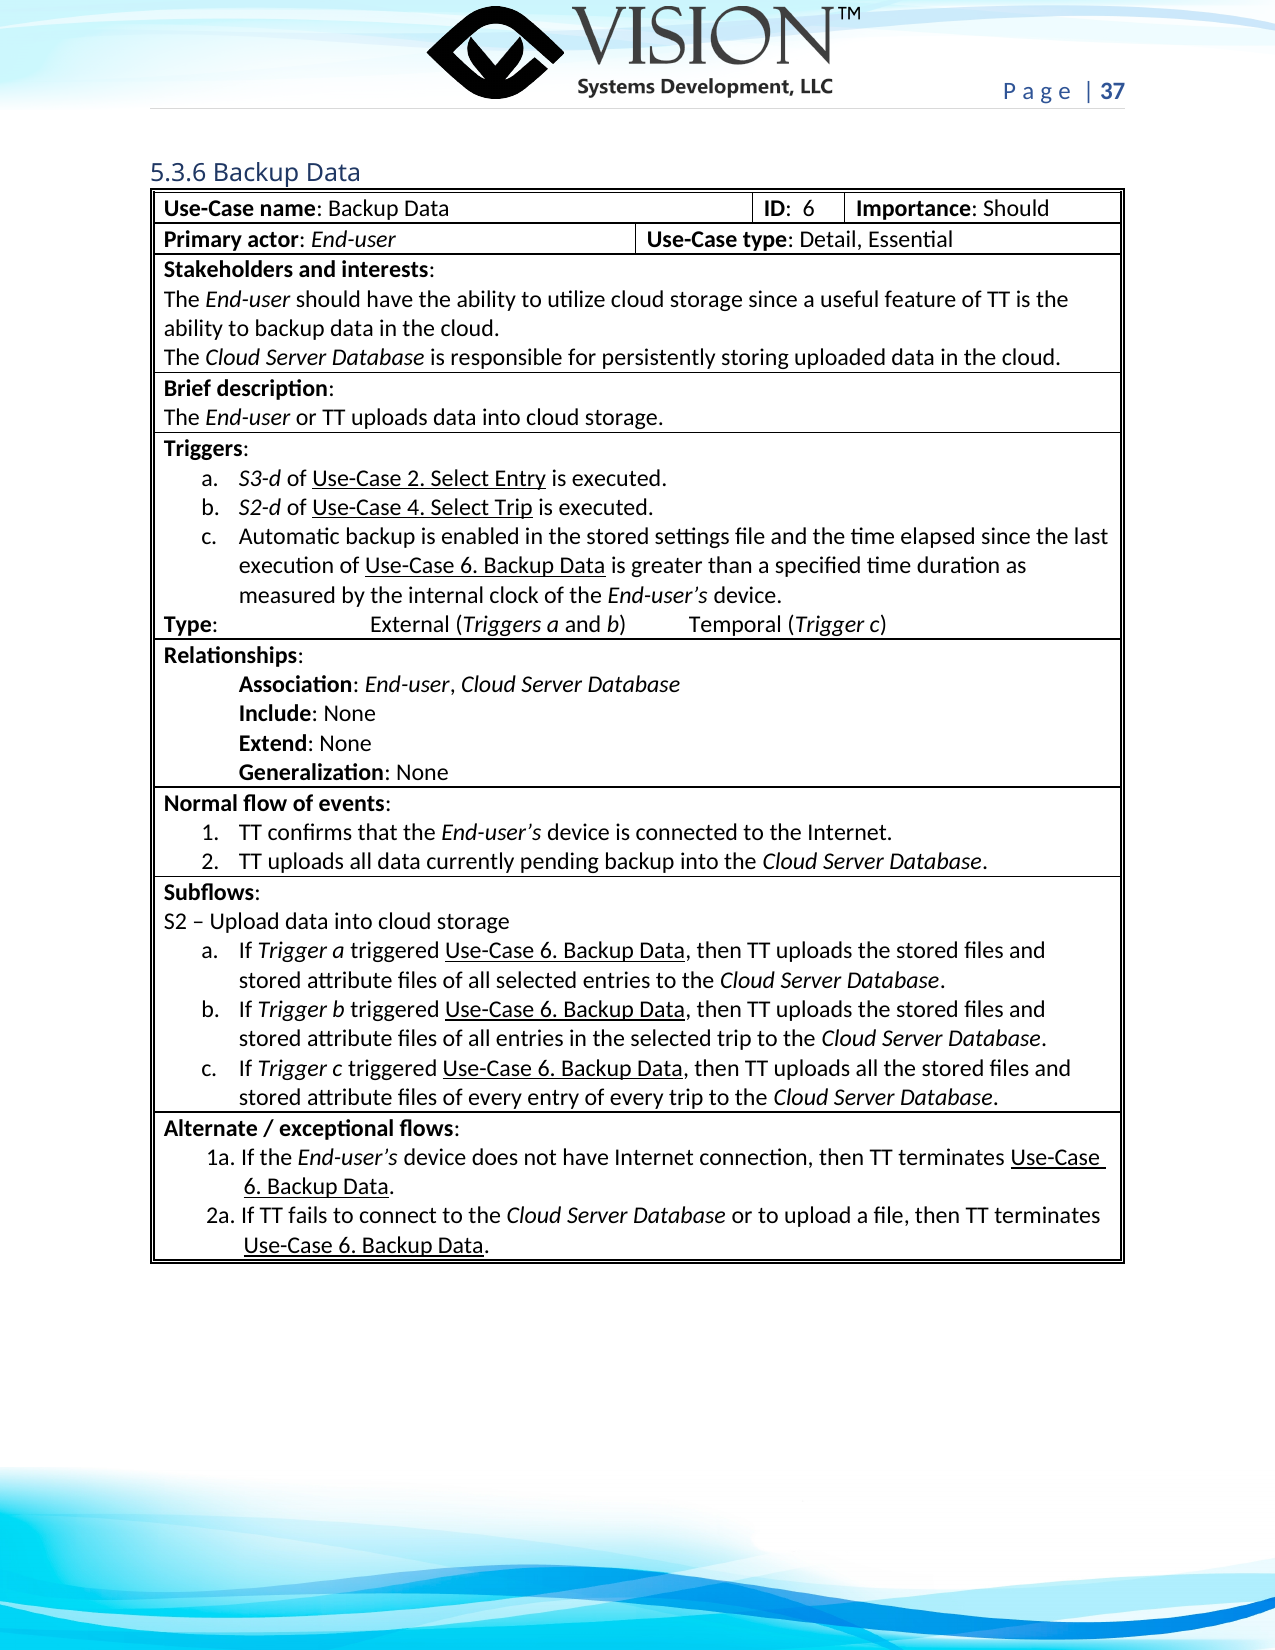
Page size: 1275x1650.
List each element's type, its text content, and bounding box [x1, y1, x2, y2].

picture [426, 6, 564, 99]
table_cell Use-Case type: Detail, Essential [636, 224, 1120, 253]
picture [571, 6, 861, 99]
table_cell Relationships: Association: End-user, Cloud Server Database Include: None Extend: None Generalization: None [155, 640, 1120, 786]
table_header ID: 6 [753, 193, 844, 222]
table_cell Primary actor: End-user [155, 224, 635, 253]
table_cell Triggers: S3-d of Use-Case 2. Select Entry is executed. S2-d of Use-Case 4. Select Trip is executed. Automatic backup is enabled in the stored settings file and the time elapsed since the last execution of Use-Case 6. Backup Data is greater than a specified time duration as measured by the internal clock of the End-user’s device. Type: External (Triggers a and b) Temporal (Trigger c) [155, 433, 1120, 638]
table_cell Normal flow of events: TT confirms that the End-user’s device is connected to the Internet. TT uploads all data currently pending backup into the Cloud Server Database. [155, 788, 1120, 876]
table_cell Alternate / exceptional flows: 1a. If the End-user’s device does not have Internet connection, then TT terminates Use-Case 6. Backup Data. 2a. If TT fails to connect to the Cloud Server Database or to upload a file, then TT terminates Use-Case 6. Backup Data. [155, 1113, 1120, 1259]
table_cell Stakeholders and interests: The End-user should have the ability to utilize cloud storage since a useful feature of TT is the ability to backup data in the cloud. The Cloud Server Database is responsible for persistently storing uploaded data in the cloud. [155, 255, 1120, 372]
table_cell Brief description: The End-user or TT uploads data into cloud storage. [155, 373, 1120, 432]
table_header Importance: Should [845, 193, 1120, 222]
table_cell Subflows: S2 – Upload data into cloud storage If Trigger a triggered Use-Case 6. Backup Data, then TT uploads the stored files and stored attribute files of all selected entries to the Cloud Server Database. If Trigger b triggered Use-Case 6. Backup Data, then TT uploads the stored files and stored attribute files of all entries in the selected trip to the Cloud Server Database. If Trigger c triggered Use-Case 6. Backup Data, then TT uploads all the stored files and stored attribute files of every entry of every trip to the Cloud Server Database. [155, 877, 1120, 1111]
subtitle 5.3.6 Backup Data [150, 154, 1125, 188]
table_header Use-Case name: Backup Data [155, 193, 752, 222]
picture [0, 1467, 1275, 1650]
